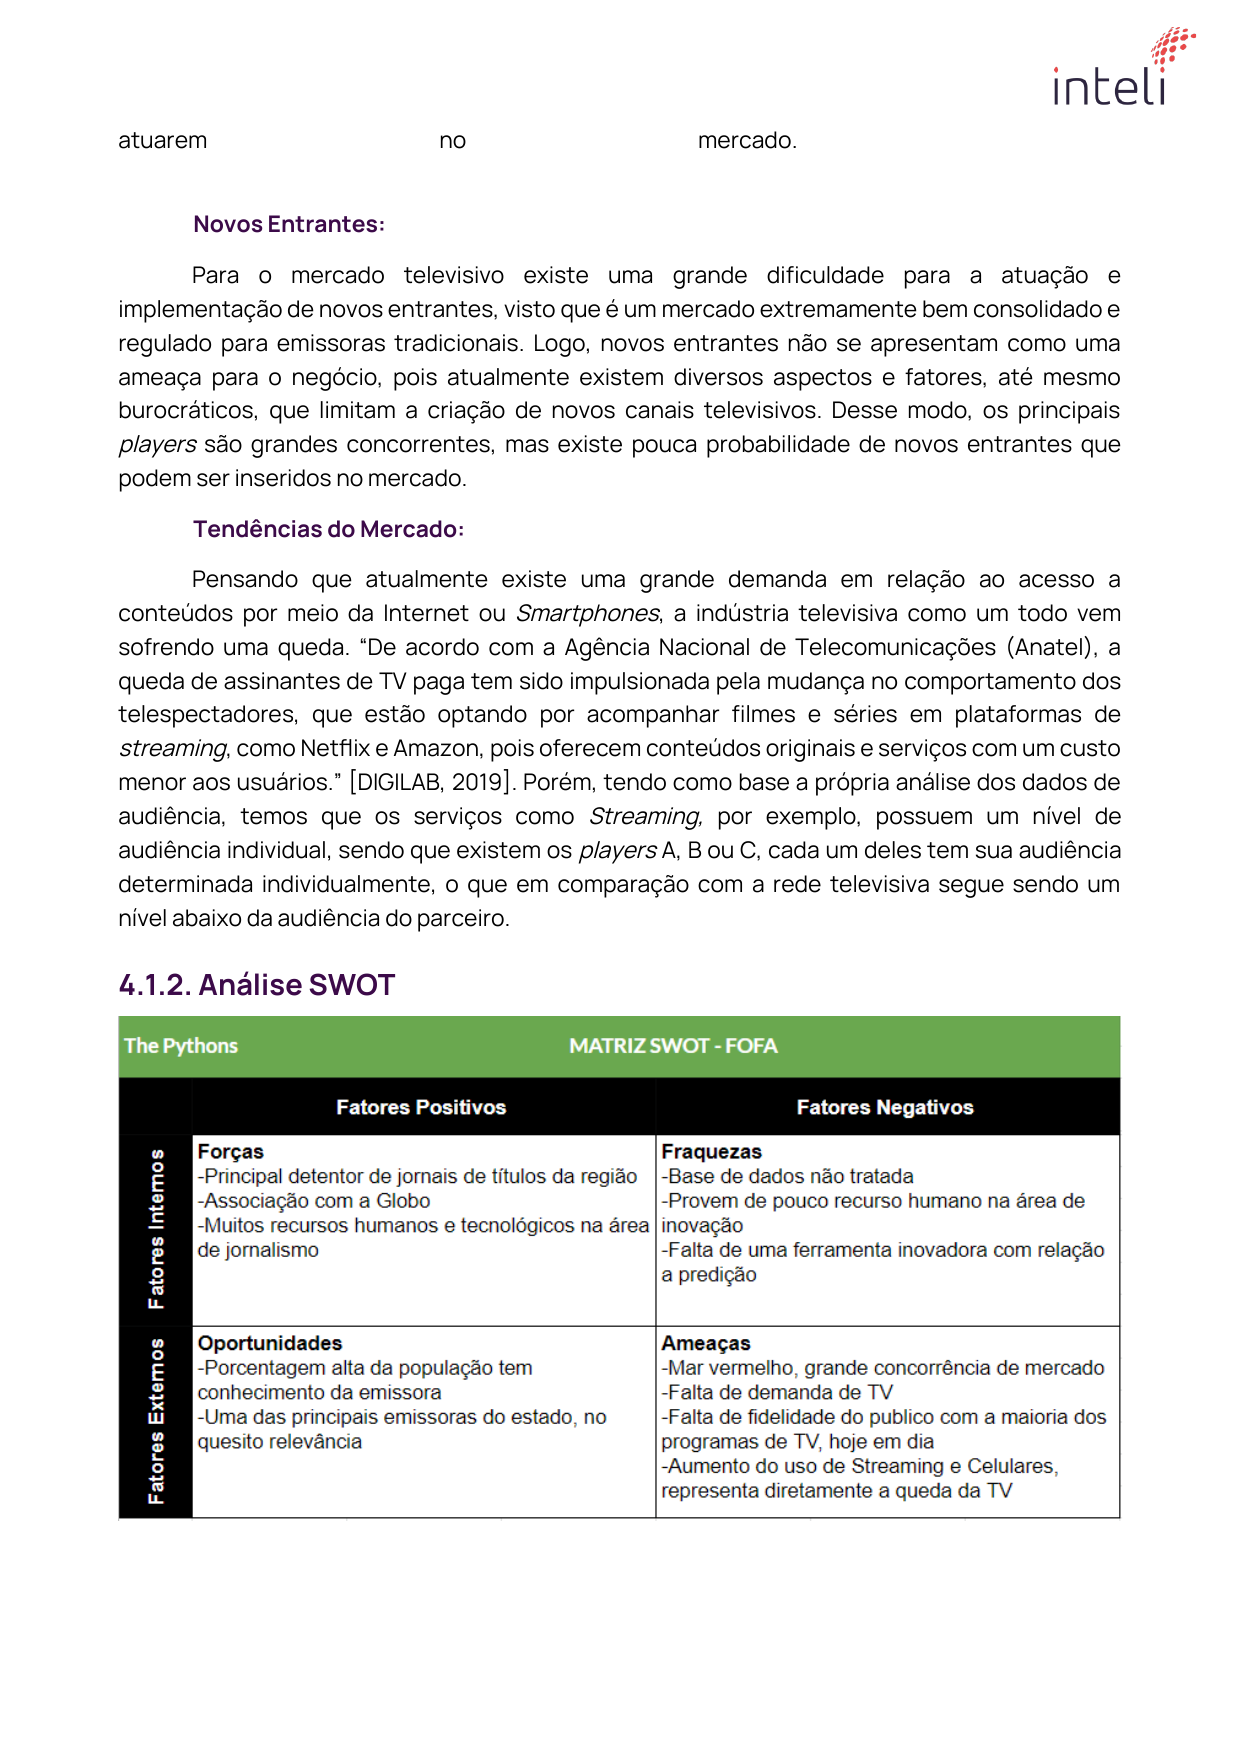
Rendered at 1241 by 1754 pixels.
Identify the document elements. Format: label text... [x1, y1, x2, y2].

subtitle 4.1.2. Análise SWOT [118, 964, 1122, 1004]
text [118, 124, 1122, 189]
text Para o mercado televisivo existe uma grande dificuldade para a atuação e implementação de novos entrantes, visto que é um mercado extremamente bem consolidado e regulado para emissoras tradicionais. Logo, novos entrantes não se apresentam como uma ameaça para o negócio, pois atualmente existem diversos aspectos e fatores, até mesmo burocráticos, que limitam a criação de novos canais televisivos. Desse modo, os principais players são grandes concorrentes, mas existe pouca probabilidade de novos entrantes que podem ser inseridos no mercado. [118, 259, 1122, 493]
text Pensando que atualmente existe uma grande demanda em relação ao acesso a conteúdos por meio da Internet ou Smartphones, a indústria televisiva como um todo vem sofrendo uma queda. “De acordo com a Agência Nacional de Telecomunicações (Anatel), a queda de assinantes de TV paga tem sido impulsionada pela mudança no comportamento dos telespectadores, que estão optando por acompanhar filmes e séries em plataformas de streaming, como Netflix e Amazon, pois oferecem conteúdos originais e serviços com um custo menor aos usuários.” [DIGILAB, 2019]. Porém, tendo como base a própria análise dos dados de audiência, temos que os serviços como Streaming, por exemplo, possuem um nível de audiência individual, sendo que existem os players A, B ou C, cada um deles tem sua audiência determinada individualmente, o que em comparação com a rede televisiva segue sendo um nível abaixo da audiência do parceiro. [118, 563, 1122, 933]
text Novos Entrantes: [193, 208, 1122, 240]
picture [1054, 27, 1197, 105]
picture [118, 1016, 1123, 1521]
text Tendências do Mercado: [193, 512, 1122, 544]
